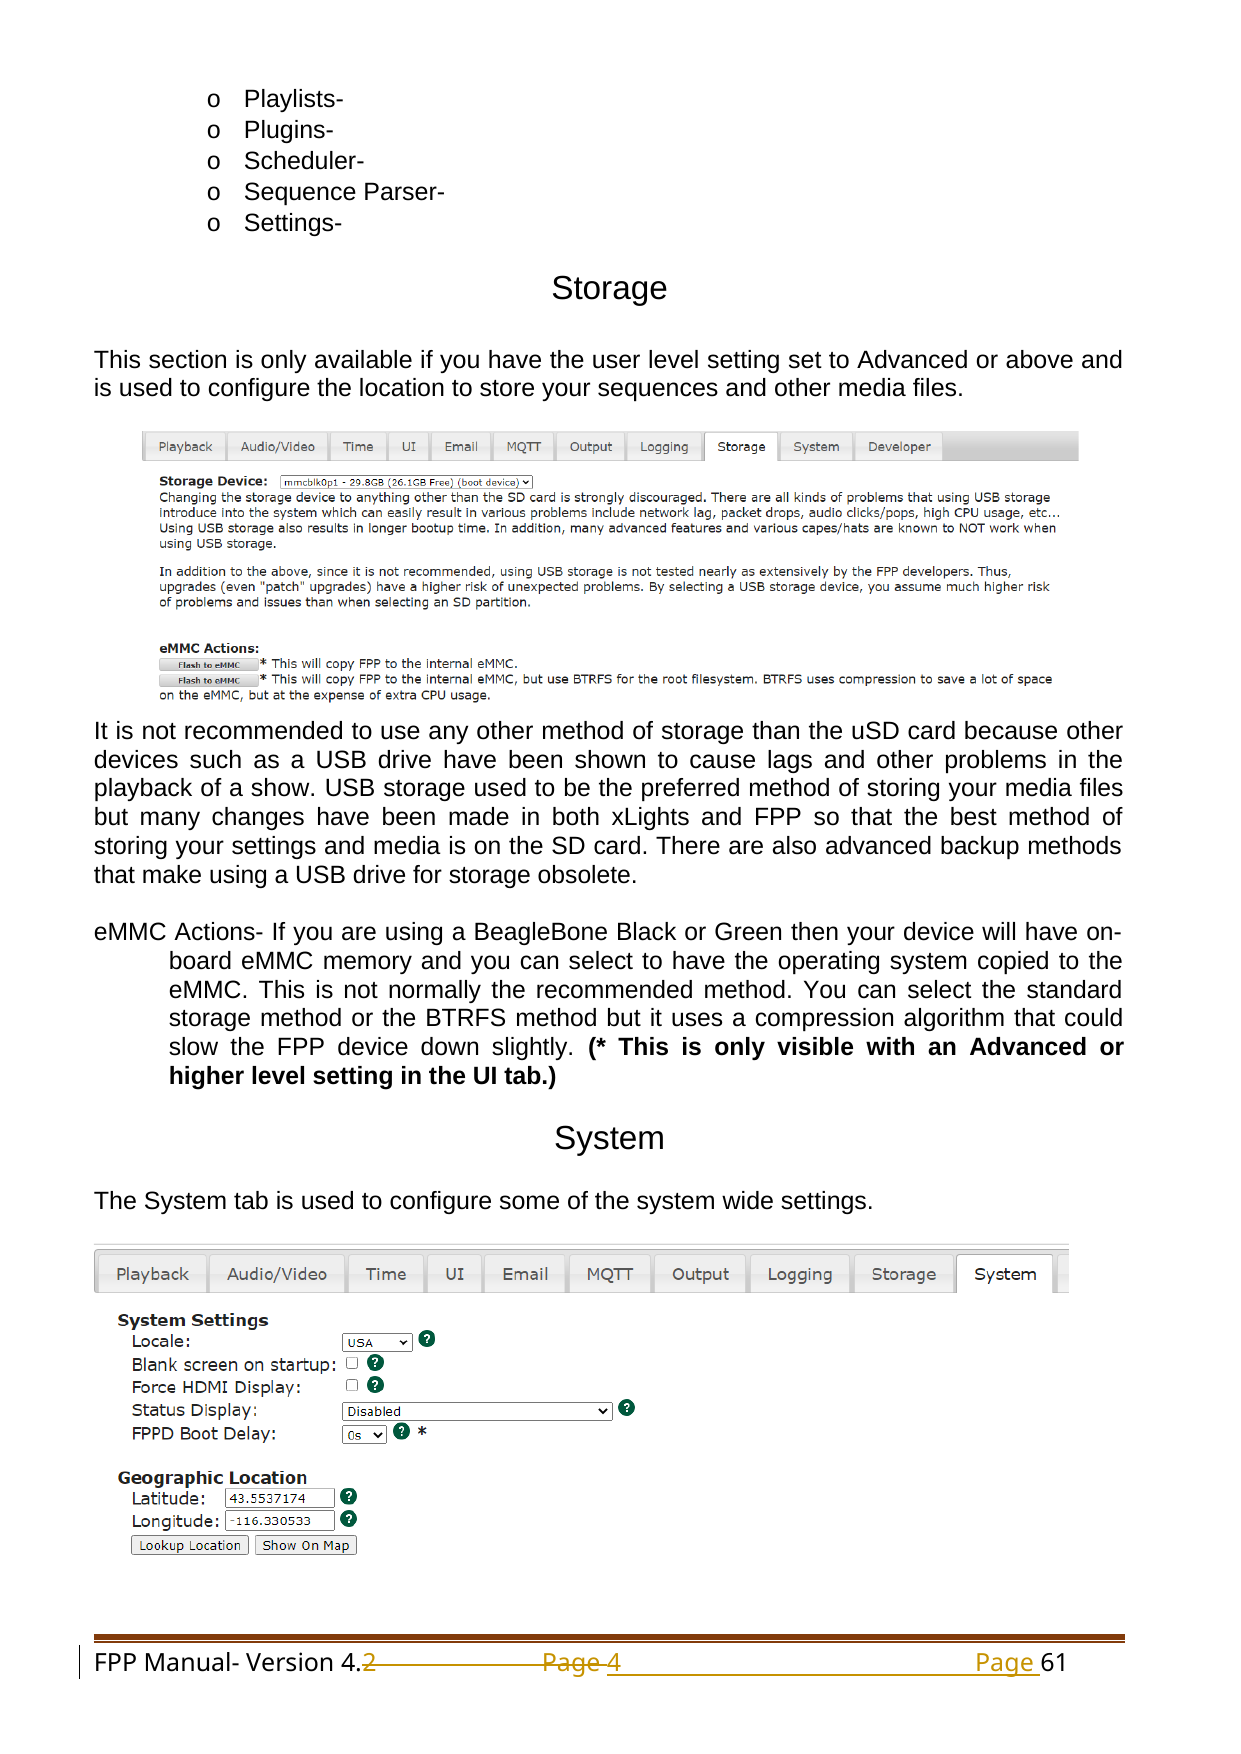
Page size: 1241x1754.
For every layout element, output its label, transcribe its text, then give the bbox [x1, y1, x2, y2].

list Plugins- [206, 115, 1125, 146]
subtitle System [94, 1118, 1125, 1157]
picture [93, 1243, 1069, 1570]
picture [140, 431, 1079, 716]
subtitle Storage [94, 268, 1125, 306]
text It is not recommended to use any other method of storage than the uSD card because other devices such as a USB drive have been shown to cause lags and other problems in the playback of a show. USB storage used to be the preferred method of storing your media files but many changes have been made in both xLights and FPP so that the best method of storing your settings and media is on the SD card. There are also advanced backup methods that make using a USB drive for storage obsolete. [94, 716, 1125, 888]
text This section is only available if you have the user level setting set to Advanced or above and is used to configure the location to store your sequences and other media files. [94, 345, 1125, 402]
list eMMC Actions- If you are using a BeagleBone Black or Green then your device will have on-board eMMC memory and you can select to have the operating system copied to the eMMC. This is not normally the recommended method. You can select the standard storage method or the BTRFS method but it uses a compression algorithm that could slow the FPP device down slightly. (* This is only visible with an Advanced or higher level setting in the UI tab.) [94, 917, 1125, 1090]
list Playlists- [206, 84, 1125, 115]
text The System tab is used to configure some of the system wide settings. [94, 1186, 1125, 1214]
list Settings- [206, 208, 1125, 239]
list Sequence Parser- [206, 177, 1125, 208]
list Scheduler- [206, 146, 1125, 177]
